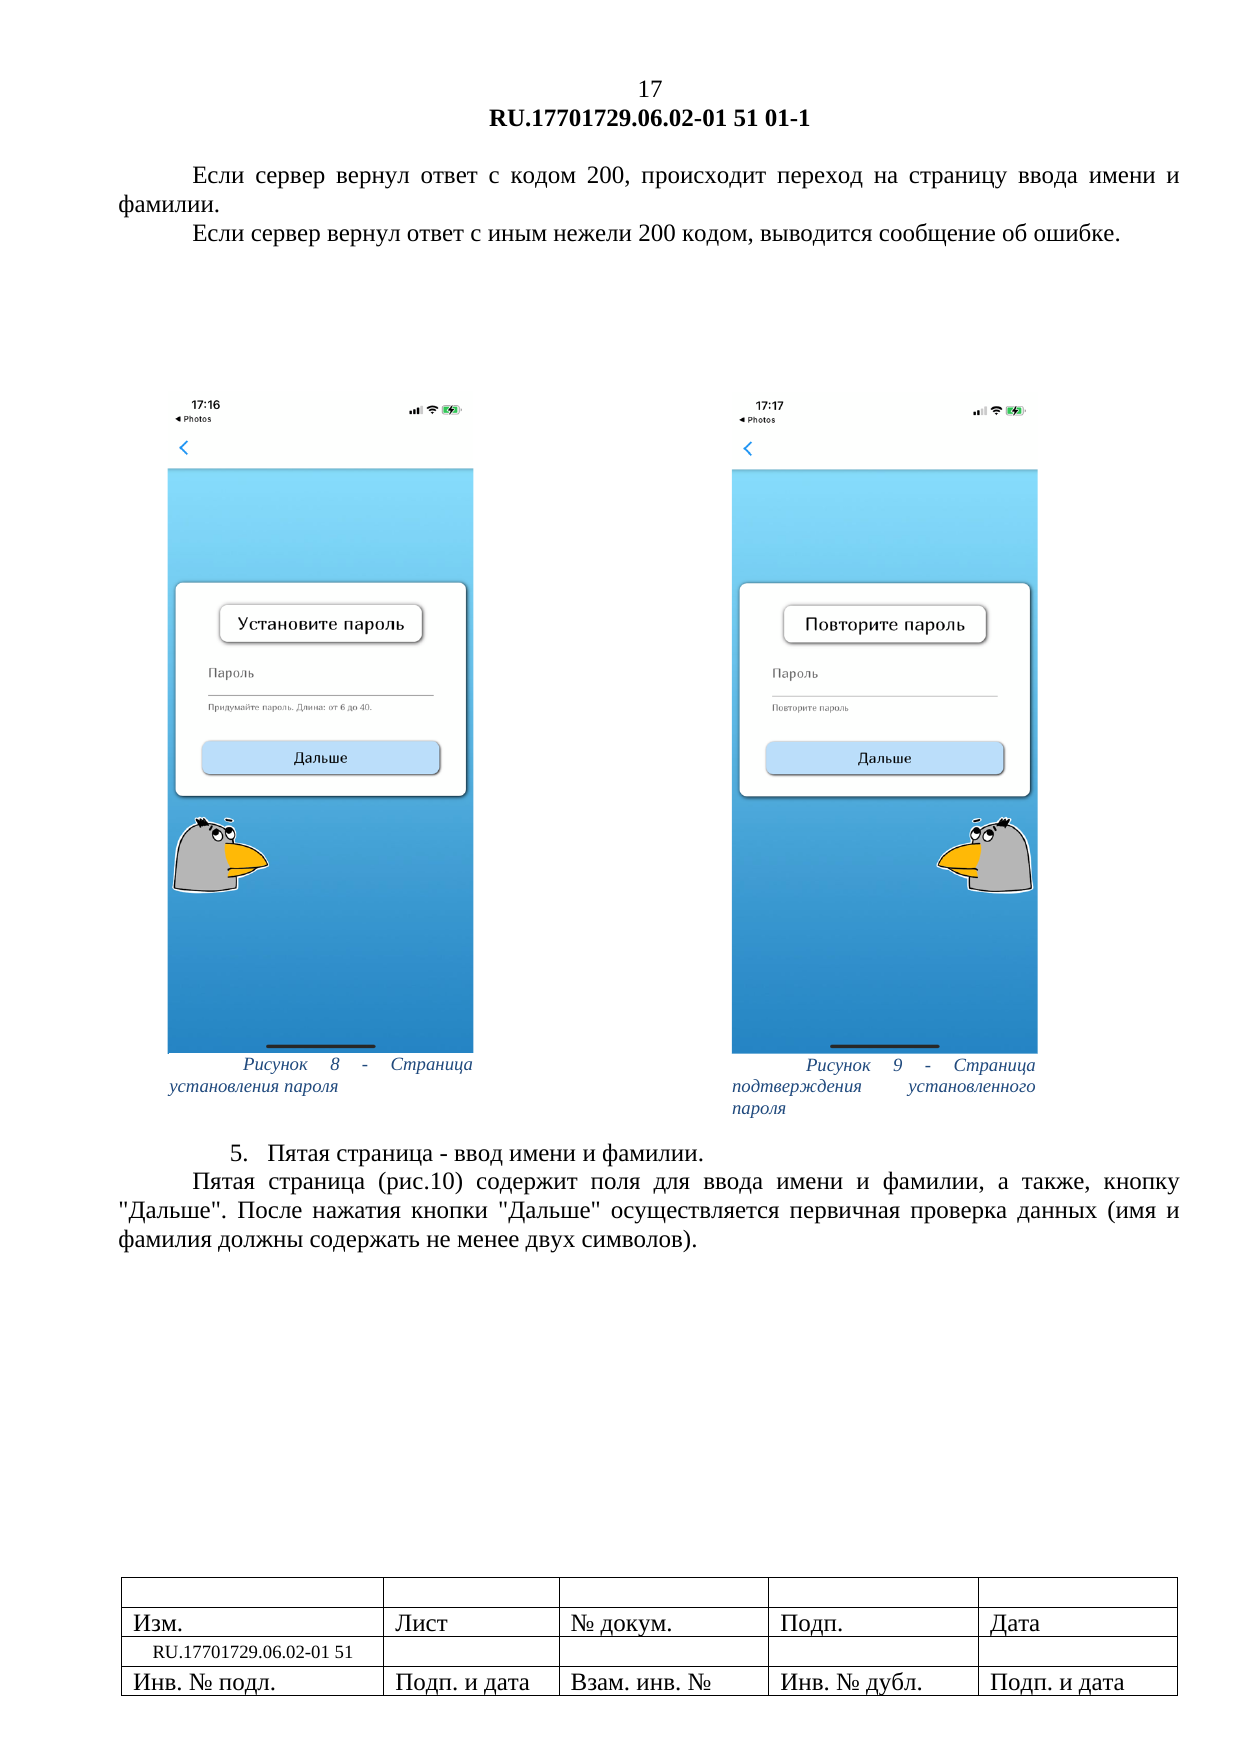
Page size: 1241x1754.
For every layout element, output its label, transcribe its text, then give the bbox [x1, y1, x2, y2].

text Если сервер вернул ответ с кодом 200, происходит переход на страницу ввода имени и фамилии. [118, 160, 1181, 218]
picture [167, 391, 474, 1054]
list Пятая страница - ввод имени и фамилии. [229, 1138, 1181, 1166]
picture [731, 392, 1038, 1053]
text Если сервер вернул ответ с иным нежели 200 кодом, выводится сообщение об ошибке. [118, 218, 1181, 246]
text Пятая страница (рис.10) содержит поля для ввода имени и фамилии, а также, кнопку "Дальше". После нажатия кнопки "Дальше" осуществляется первичная проверка данных (имя и фамилия должны содержать не менее двух символов). [118, 1166, 1181, 1253]
